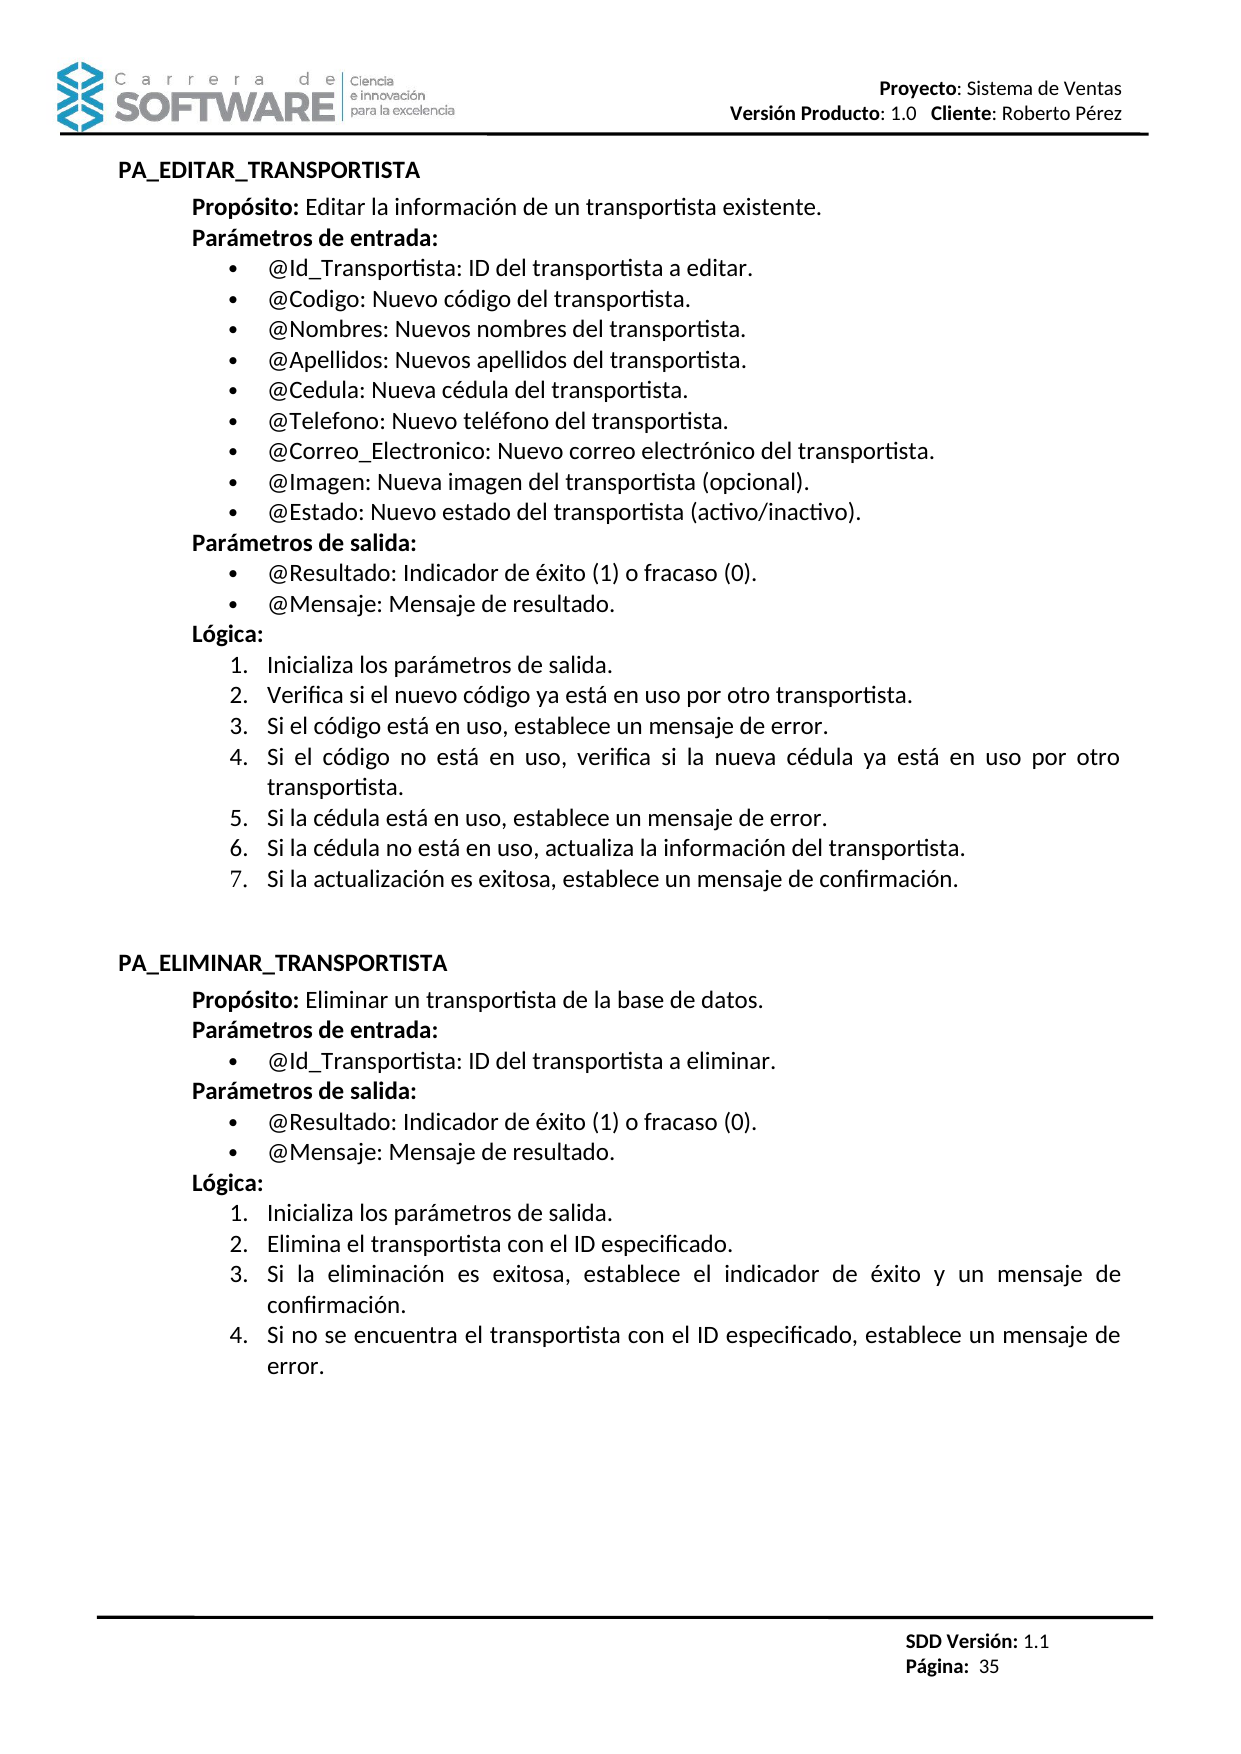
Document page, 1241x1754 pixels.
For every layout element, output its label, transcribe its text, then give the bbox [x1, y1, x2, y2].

text Propósito: Editar la información de un transportista existente. [192, 191, 1122, 222]
text Parámetros de entrada: [192, 1014, 1122, 1045]
list @Id_Transportista: ID del transportista a editar. [229, 252, 1122, 283]
subtitle PA_ELIMINAR_TRANSPORTISTA [118, 947, 1122, 978]
list Elimina el transportista con el ID especificado. [229, 1228, 1122, 1258]
list @Estado: Nuevo estado del transportista (activo/inactivo). [229, 497, 1122, 527]
list @Mensaje: Mensaje de resultado. [229, 1136, 1122, 1167]
list @Nombres: Nuevos nombres del transportista. [229, 313, 1122, 344]
text Lógica: [192, 1167, 1122, 1197]
picture [46, 46, 461, 154]
list Si la actualización es exitosa, establece un mensaje de confirmación. [229, 863, 1122, 893]
subtitle PA_EDITAR_TRANSPORTISTA [118, 154, 1122, 185]
text Parámetros de salida: [192, 1075, 1122, 1106]
list @Resultado: Indicador de éxito (1) o fracaso (0). [229, 1106, 1122, 1136]
list Si el código está en uso, establece un mensaje de error. [229, 710, 1122, 741]
list @Id_Transportista: ID del transportista a eliminar. [229, 1045, 1122, 1075]
list @Cedula: Nueva cédula del transportista. [229, 374, 1122, 405]
text Lógica: [192, 619, 1122, 649]
text Parámetros de entrada: [192, 222, 1122, 252]
list Si la eliminación es exitosa, establece el indicador de éxito y un mensaje de confirmación. [229, 1258, 1122, 1319]
list Si la cédula está en uso, establece un mensaje de error. [229, 802, 1122, 832]
text Parámetros de salida: [192, 527, 1122, 558]
list Verifica si el nuevo código ya está en uso por otro transportista. [229, 680, 1122, 710]
list @Telefono: Nuevo teléfono del transportista. [229, 405, 1122, 436]
list Si el código no está en uso, verifica si la nueva cédula ya está en uso por otro transportista. [229, 741, 1122, 802]
list @Correo_Electronico: Nuevo correo electrónico del transportista. [229, 436, 1122, 466]
list Si no se encuentra el transportista con el ID especificado, establece un mensaje de error. [229, 1319, 1122, 1381]
list @Imagen: Nueva imagen del transportista (opcional). [229, 466, 1122, 497]
list @Resultado: Indicador de éxito (1) o fracaso (0). [229, 558, 1122, 588]
list Inicializa los parámetros de salida. [229, 1197, 1122, 1228]
list Inicializa los parámetros de salida. [229, 649, 1122, 680]
list @Codigo: Nuevo código del transportista. [229, 283, 1122, 313]
text Propósito: Eliminar un transportista de la base de datos. [192, 984, 1122, 1014]
list Si la cédula no está en uso, actualiza la información del transportista. [229, 832, 1122, 863]
list @Apellidos: Nuevos apellidos del transportista. [229, 344, 1122, 374]
list @Mensaje: Mensaje de resultado. [229, 588, 1122, 619]
